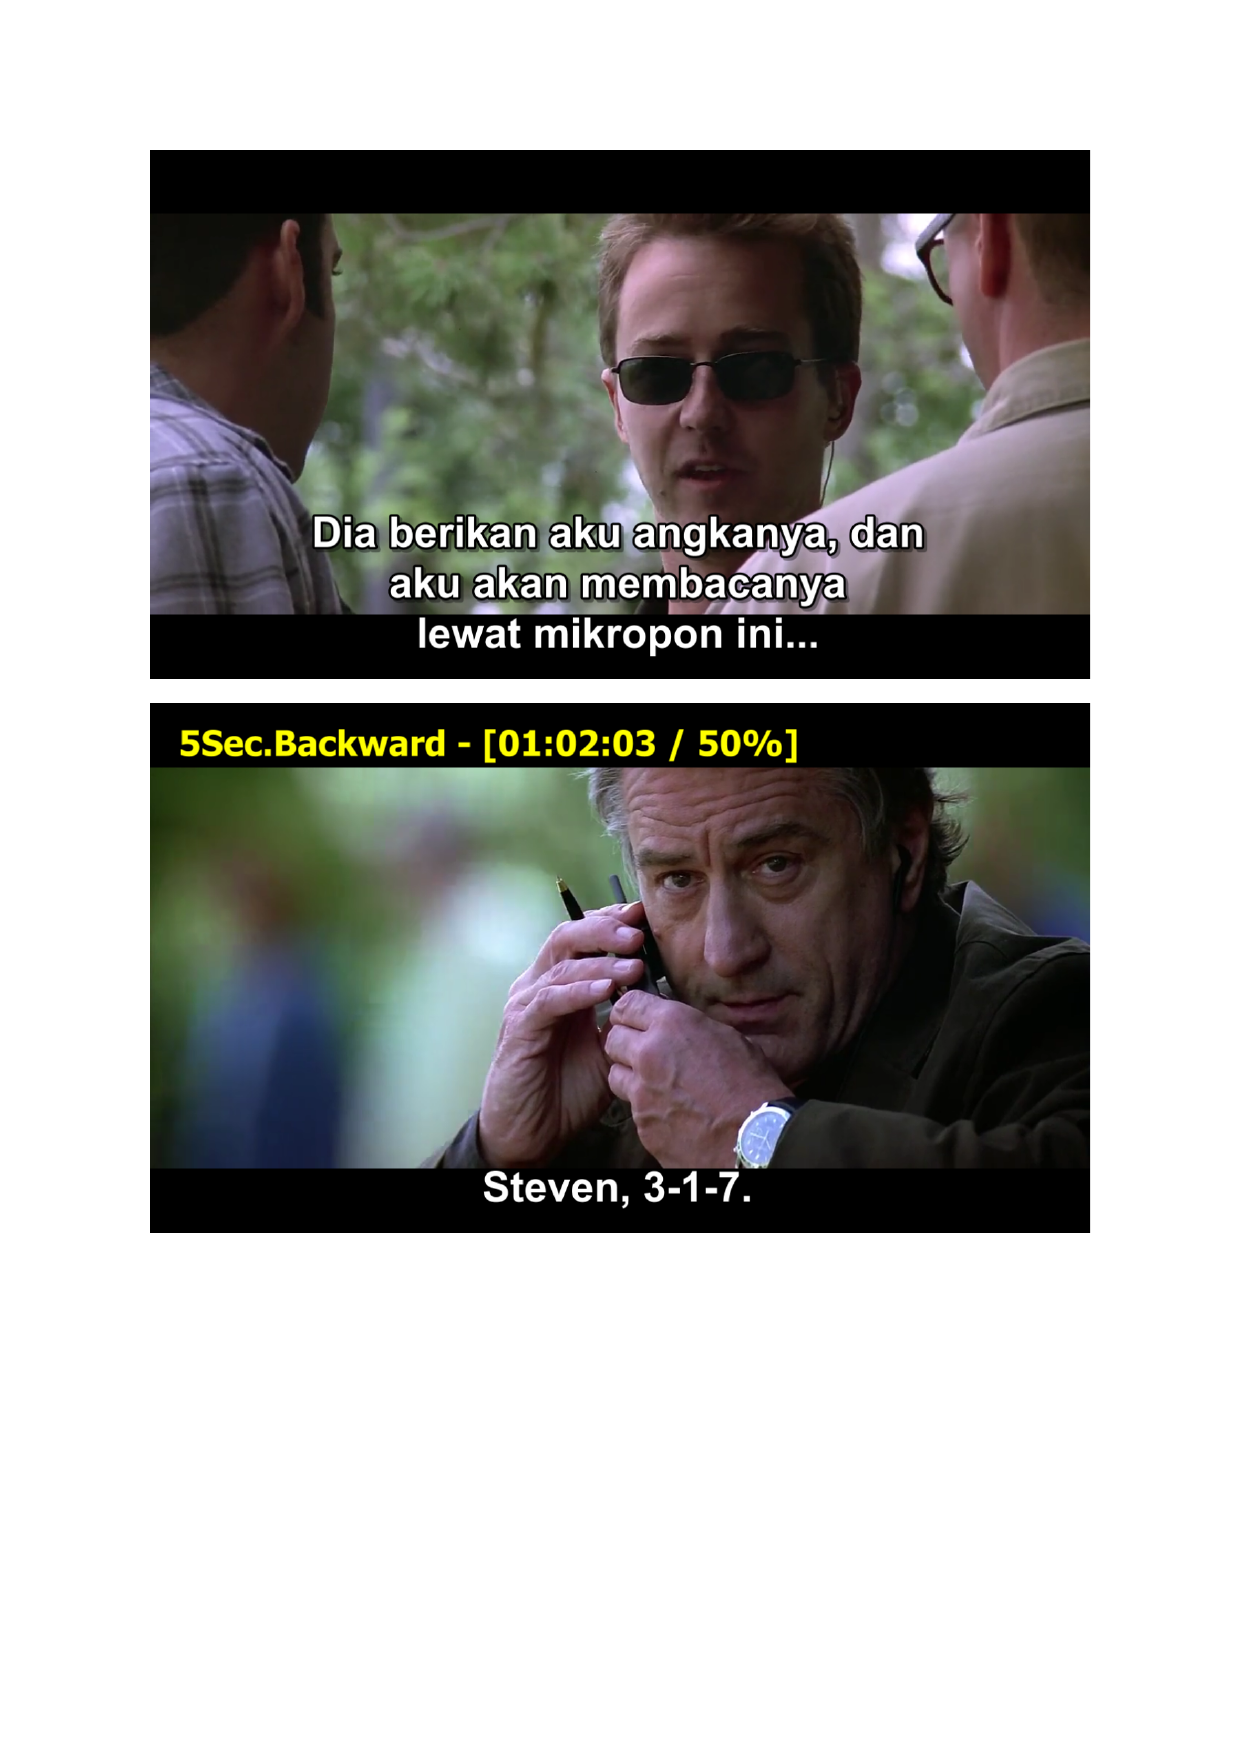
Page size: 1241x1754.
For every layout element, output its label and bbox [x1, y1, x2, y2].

picture [150, 150, 1091, 679]
picture [150, 703, 1091, 1233]
